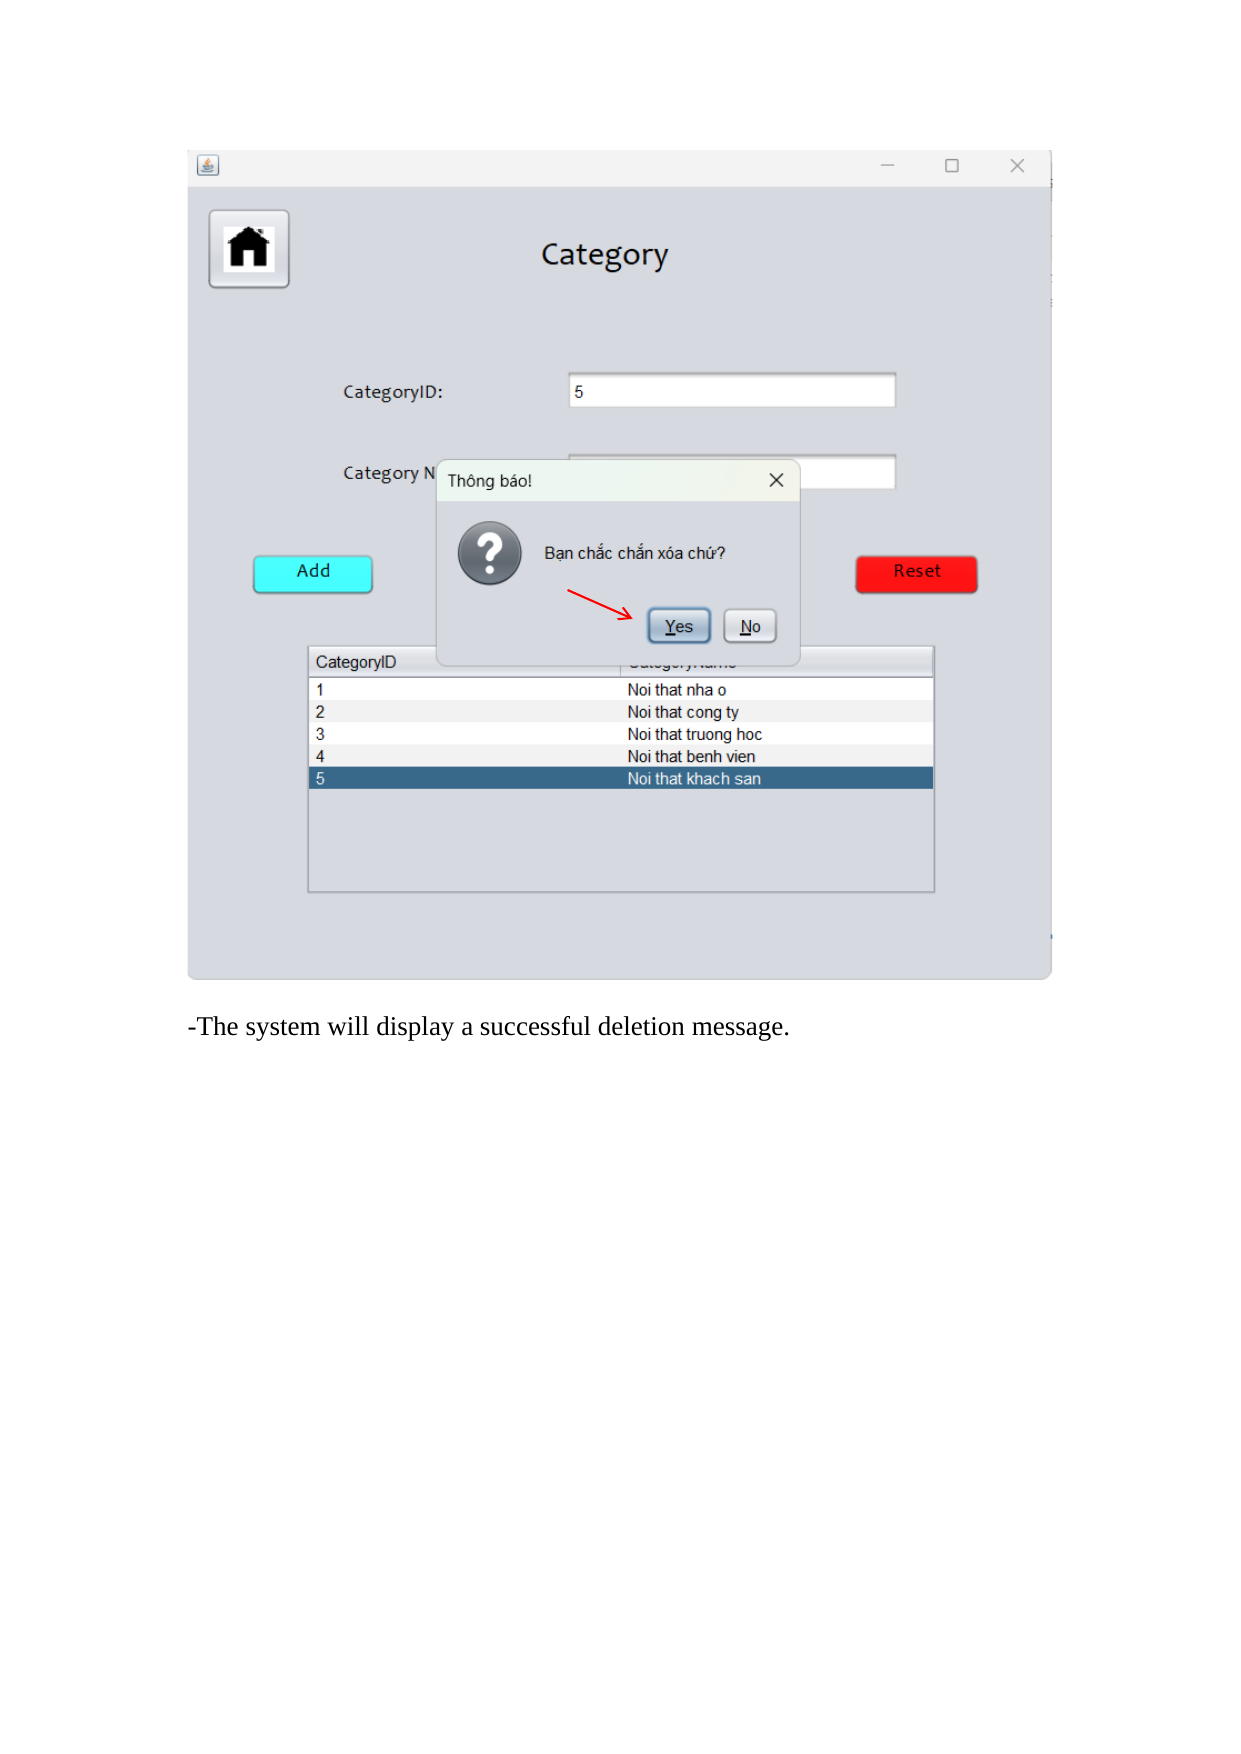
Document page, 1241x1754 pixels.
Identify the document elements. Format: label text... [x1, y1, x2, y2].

picture [187, 150, 1053, 980]
text -The system will display a successful deletion message. [187, 1011, 1053, 1042]
